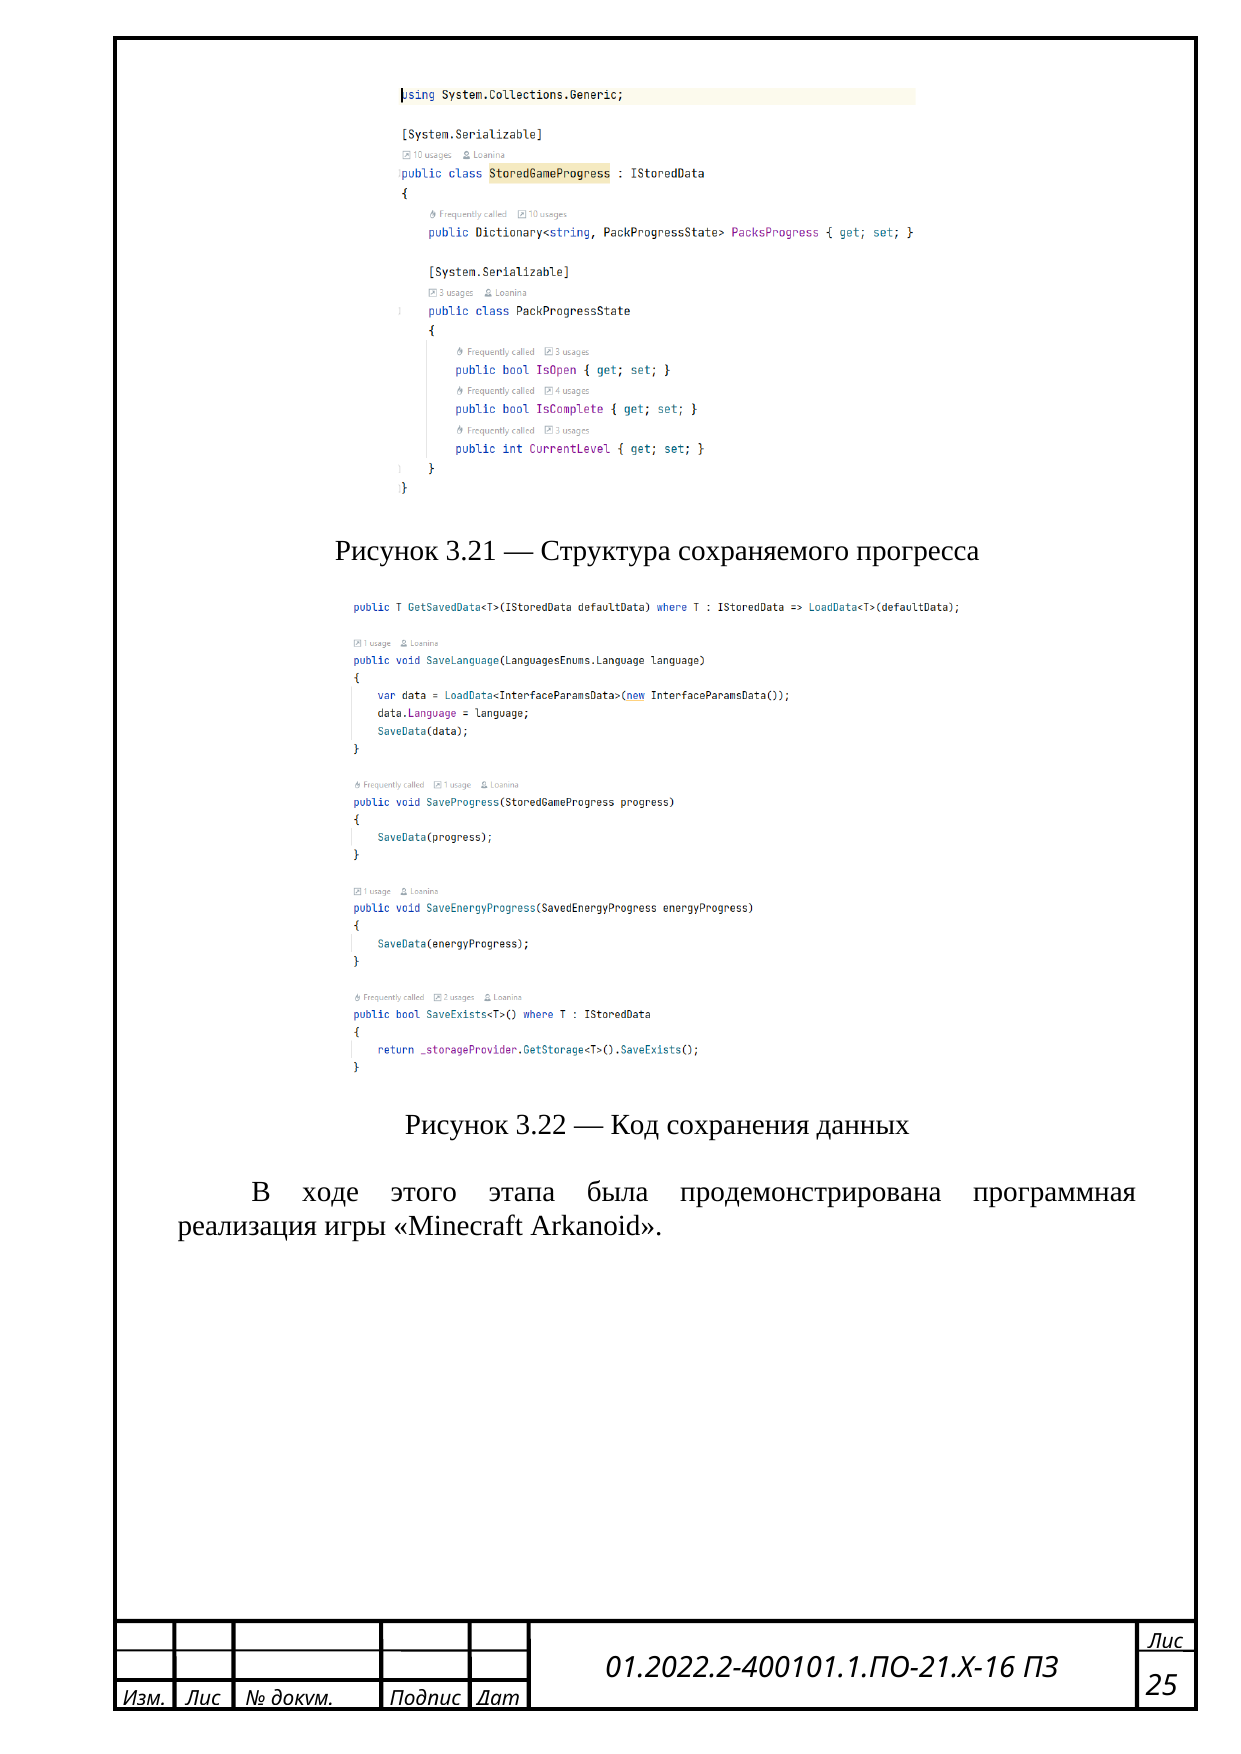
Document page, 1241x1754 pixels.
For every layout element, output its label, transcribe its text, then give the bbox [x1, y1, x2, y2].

picture [398, 88, 916, 499]
text Рисунок 3.21 — Структура сохраняемого прогресса [177, 533, 1137, 566]
text Рисунок 3.22 — Код сохранения данных [177, 1107, 1137, 1141]
picture [351, 599, 964, 1074]
text В ходе этого этапа была продемонстрирована программная реализация игры «Minecraft Arkanoid». [177, 1174, 1137, 1241]
